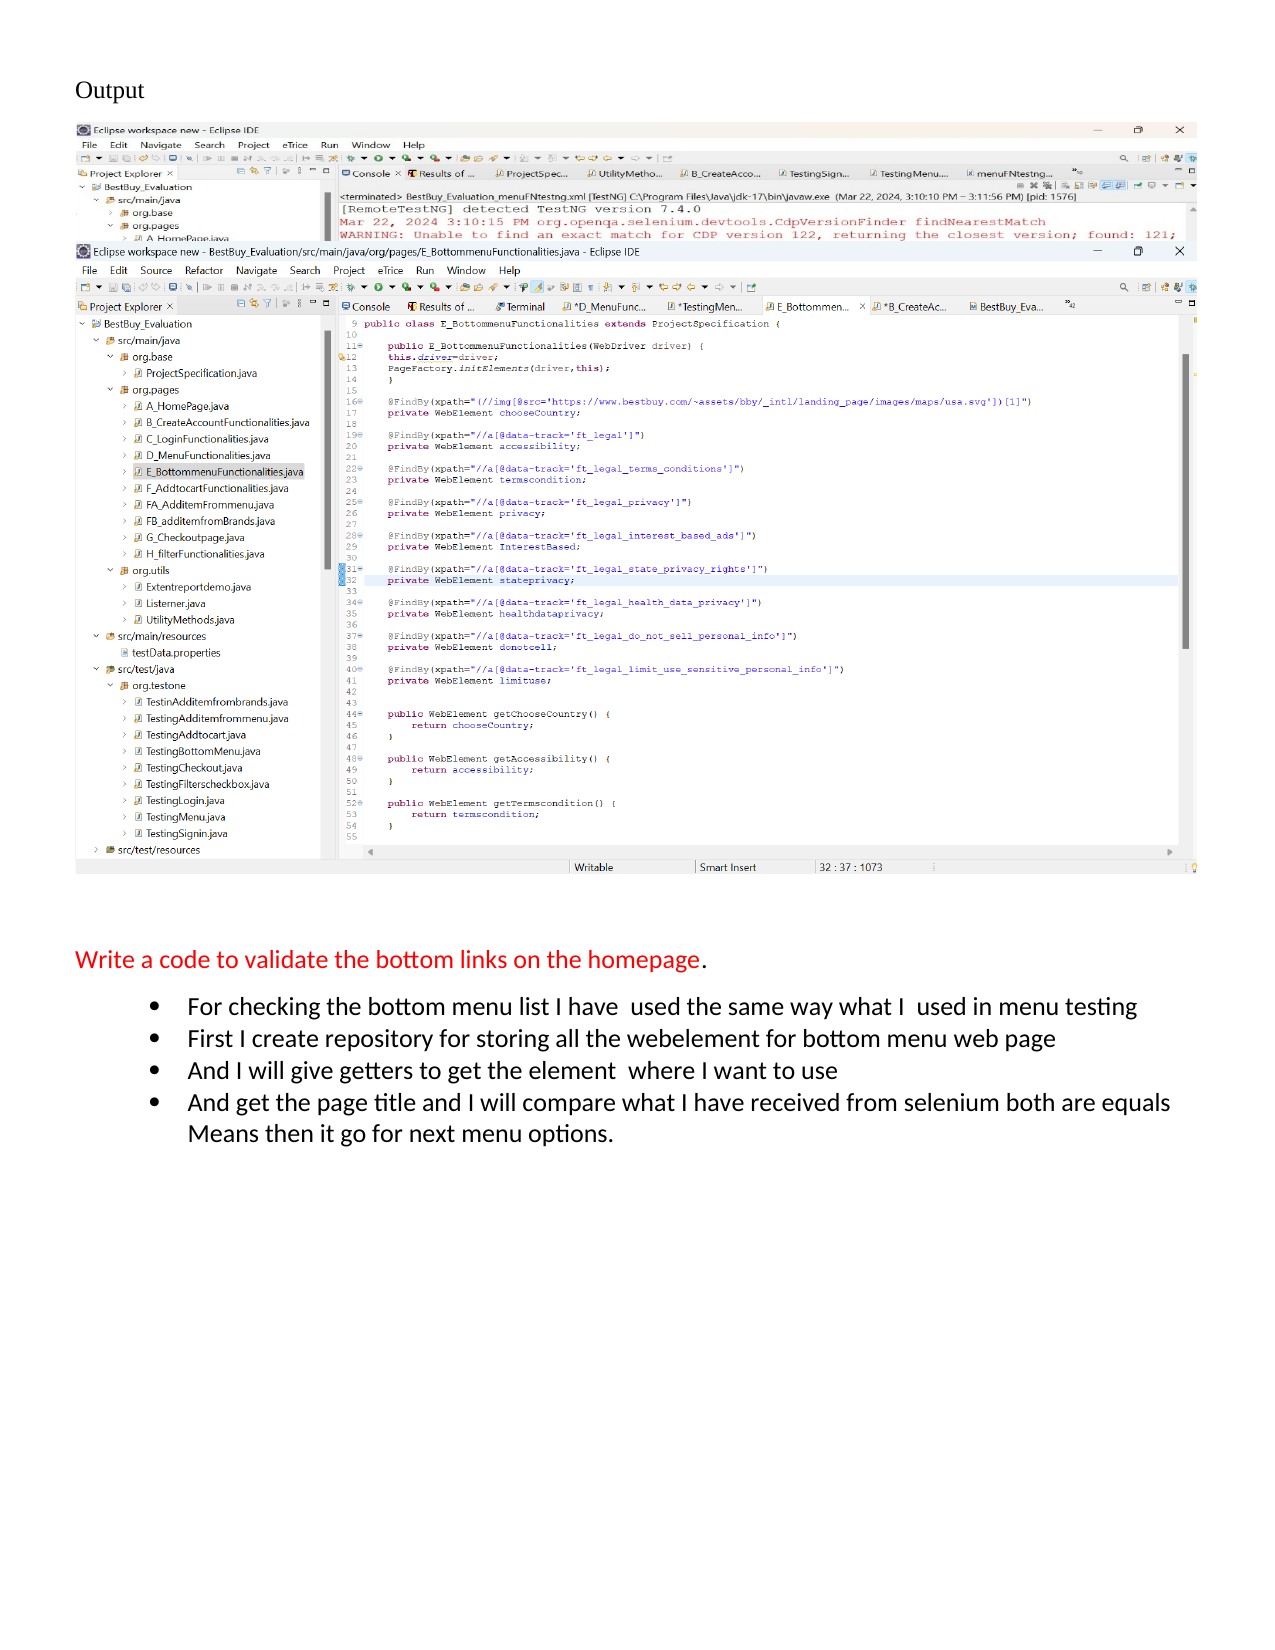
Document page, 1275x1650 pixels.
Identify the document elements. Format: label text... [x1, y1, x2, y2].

text Output [75, 75, 1200, 104]
list Write a code to validate the bottom links on the homepage. [75, 712, 1200, 744]
picture [75, 122, 1196, 616]
picture [75, 763, 1196, 1394]
